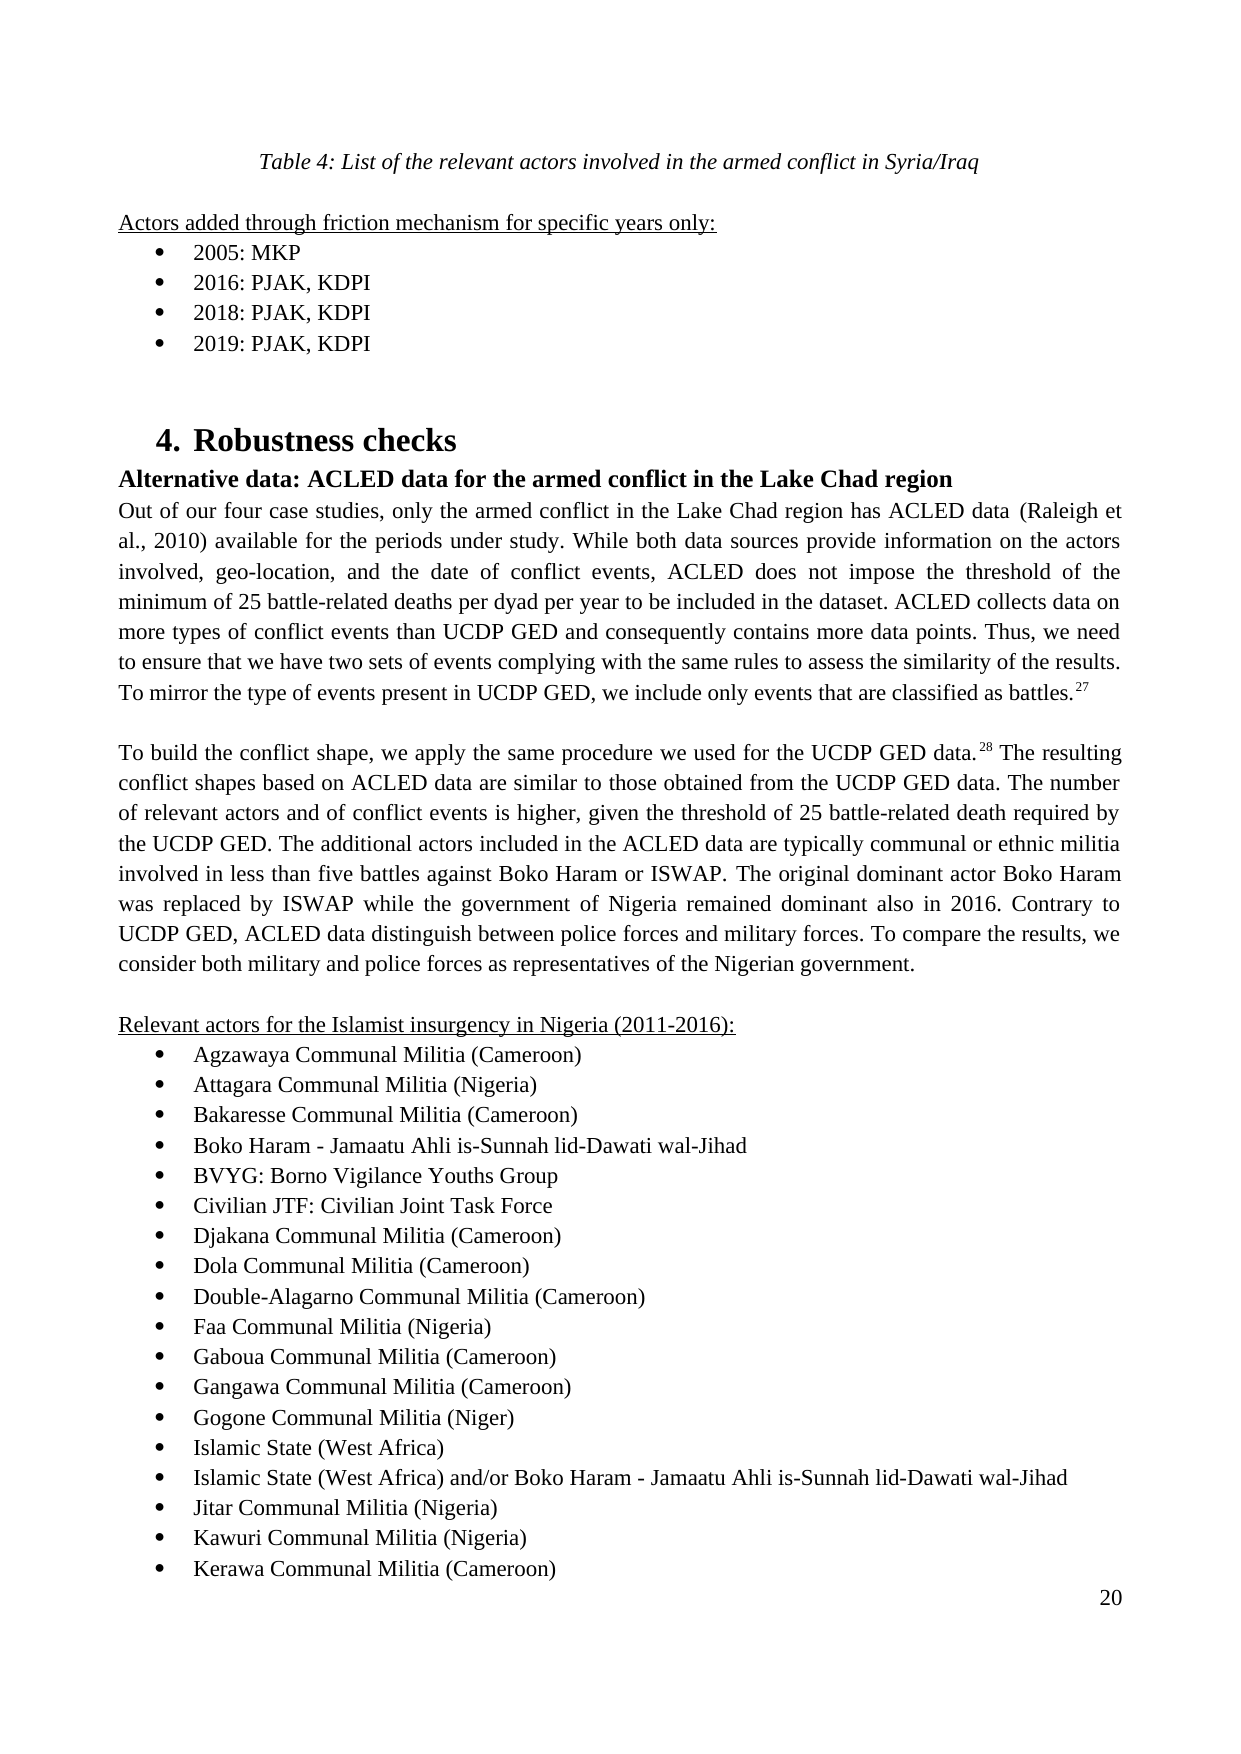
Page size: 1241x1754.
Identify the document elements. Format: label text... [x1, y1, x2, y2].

text Relevant actors for the Islamist insurgency in Nigeria (2011-2016): [118, 1011, 1122, 1037]
list Islamic State (West Africa) and/or Boko Haram - Jamaatu Ahli is-Sunnah lid-Dawati wal-Jihad [156, 1464, 1122, 1490]
list Double-Alagarno Communal Militia (Cameroon) [156, 1283, 1122, 1309]
list Bakaresse Communal Militia (Cameroon) [156, 1101, 1122, 1128]
list Boko Haram - Jamaatu Ahli is-Sunnah lid-Dawati wal-Jihad [156, 1132, 1122, 1158]
text Out of our four case studies, only the armed conflict in the Lake Chad region has ACLED data (Raleigh et al., 2010) available for the periods under study. While both data sources provide information on the actors involved, geo-location, and the date of conflict events, ACLED does not impose the threshold of the minimum of 25 battle-related deaths per dyad per year to be included in the dataset. ACLED collects data on more types of conflict events than UCDP GED and consequently contains more data points. Thus, we need to ensure that we have two sets of events complying with the same rules to assess the similarity of the results. To mirror the type of events present in UCDP GED, we include only events that are classified as battles. [118, 497, 1122, 705]
subtitle Alternative data: ACLED data for the armed conflict in the Lake Chad region [118, 464, 1122, 493]
list Gangawa Communal Militia (Cameroon) [156, 1373, 1122, 1400]
list BVYG: Borno Vigilance Youths Group [156, 1162, 1122, 1188]
text To build the conflict shape, we apply the same procedure we used for the UCDP GED data. The resulting conflict shapes based on ACLED data are similar to those obtained from the UCDP GED data. The number of relevant actors and of conflict events is higher, given the threshold of 25 battle-related death required by the UCDP GED. The additional actors included in the ACLED data are typically communal or ethnic militia involved in less than five battles against Boko Haram or ISWAP. The original dominant actor Boko Haram was replaced by ISWAP while the government of Nigeria remained dominant also in 2016. Contrary to UCDP GED, ACLED data distinguish between police forces and military forces. To compare the results, we consider both military and police forces as representatives of the Nigerian government. [118, 739, 1122, 977]
list Kawuri Communal Militia (Nigeria) [156, 1524, 1122, 1551]
list Djakana Communal Militia (Cameroon) [156, 1222, 1122, 1249]
list Kerawa Communal Militia (Cameroon) [156, 1554, 1122, 1581]
list Attagara Communal Militia (Nigeria) [156, 1071, 1122, 1098]
list Gaboua Communal Militia (Cameroon) [156, 1343, 1122, 1369]
list Dola Communal Militia (Cameroon) [156, 1252, 1122, 1279]
subtitle Robustness checks [156, 420, 1122, 458]
list Islamic State (West Africa) [156, 1434, 1122, 1460]
list Jitar Communal Militia (Nigeria) [156, 1494, 1122, 1521]
text Actors added through friction mechanism for specific years only: [118, 209, 1122, 235]
list 2019: PJAK, KDPI [156, 329, 1122, 356]
list 2005: MKP [156, 239, 1122, 265]
list 2018: PJAK, KDPI [156, 299, 1122, 326]
text Table 4: List of the relevant actors involved in the armed conflict in Syria/Iraq [118, 148, 1122, 175]
list 2016: PJAK, KDPI [156, 269, 1122, 296]
list Faa Communal Militia (Nigeria) [156, 1313, 1122, 1339]
list Civilian JTF: Civilian Joint Task Force [156, 1192, 1122, 1218]
list Gogone Communal Militia (Niger) [156, 1403, 1122, 1430]
list Agzawaya Communal Militia (Cameroon) [156, 1041, 1122, 1067]
